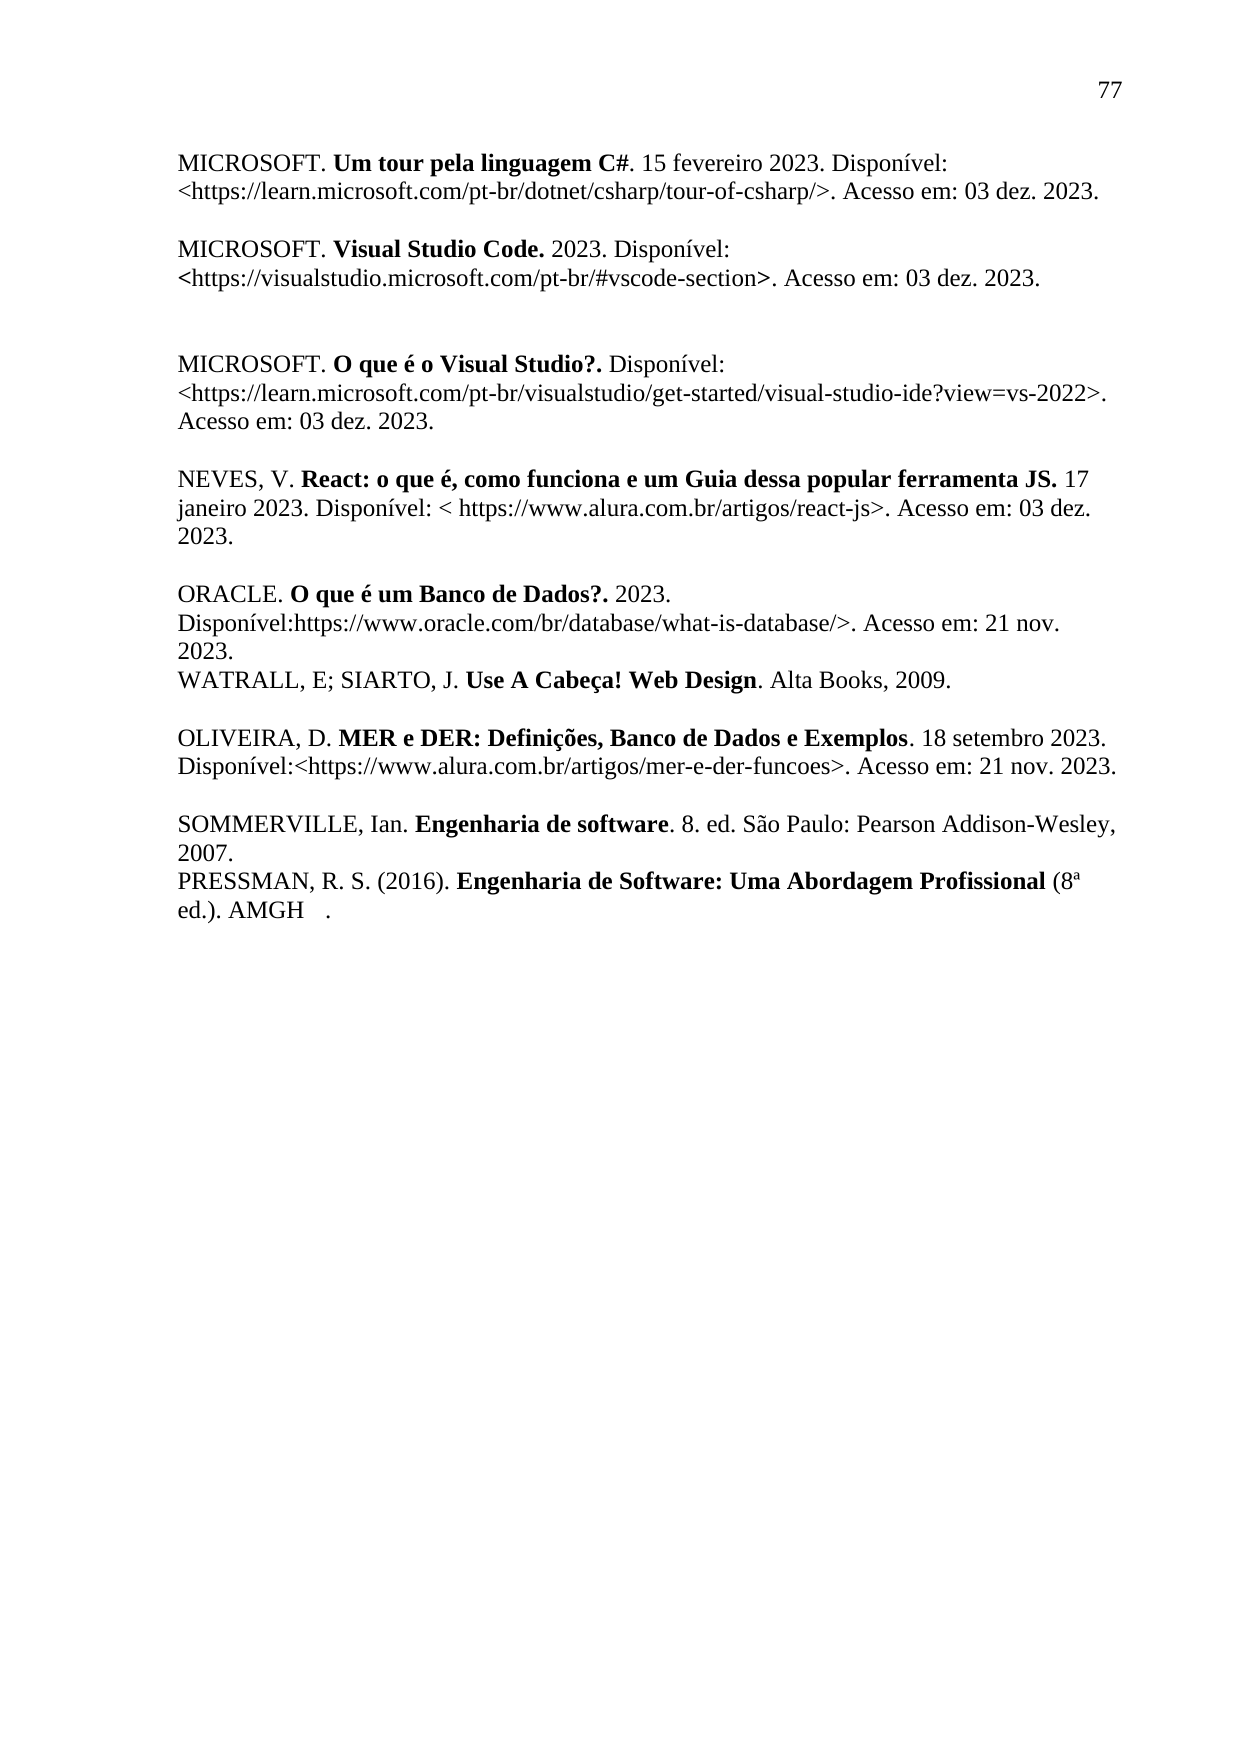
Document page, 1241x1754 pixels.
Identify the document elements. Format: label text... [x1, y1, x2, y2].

text MICROSOFT. O que é o Visual Studio?. Disponível: <https://learn.microsoft.com/pt-br/visualstudio/get-started/visual-studio-ide?view=vs-2022>. Acesso em: 03 dez. 2023. [177, 349, 1122, 435]
text SOMMERVILLE, Ian. Engenharia de software. 8. ed. São Paulo: Pearson Addison-Wesley, 2007. [177, 809, 1122, 866]
text MICROSOFT. Um tour pela linguagem C#. 15 fevereiro 2023. Disponível: <https://learn.microsoft.com/pt-br/dotnet/csharp/tour-of-csharp/>. Acesso em: 03 dez. 2023. [177, 148, 1122, 205]
text WATRALL, E; SIARTO, J. Use A Cabeça! Web Design. Alta Books, 2009. OLIVEIRA, D. MER e DER: Definições, Banco de Dados e Exemplos. 18 setembro 2023. Disponível:<https://www.alura.com.br/artigos/mer-e-der-funcoes>. Acesso em: 21 nov. 2023. [177, 665, 1122, 780]
text NEVES, V. React: o que é, como funciona e um Guia dessa popular ferramenta JS. 17 janeiro 2023. Disponível: < https://www.alura.com.br/artigos/react-js>. Acesso em: 03 dez. 2023. [177, 464, 1122, 550]
text ORACLE. O que é um Banco de Dados?. 2023. Disponível:https://www.oracle.com/br/database/what-is-database/>. Acesso em: 21 nov. 2023. [177, 579, 1122, 665]
text MICROSOFT. Visual Studio Code. 2023. Disponível: <https://visualstudio.microsoft.com/pt-br/#vscode-section>. Acesso em: 03 dez. 2023. [177, 234, 1122, 291]
text PRESSMAN, R. S. (2016). Engenharia de Software: Uma Abordagem Profissional (8ª ed.). AMGH . [177, 866, 1122, 924]
